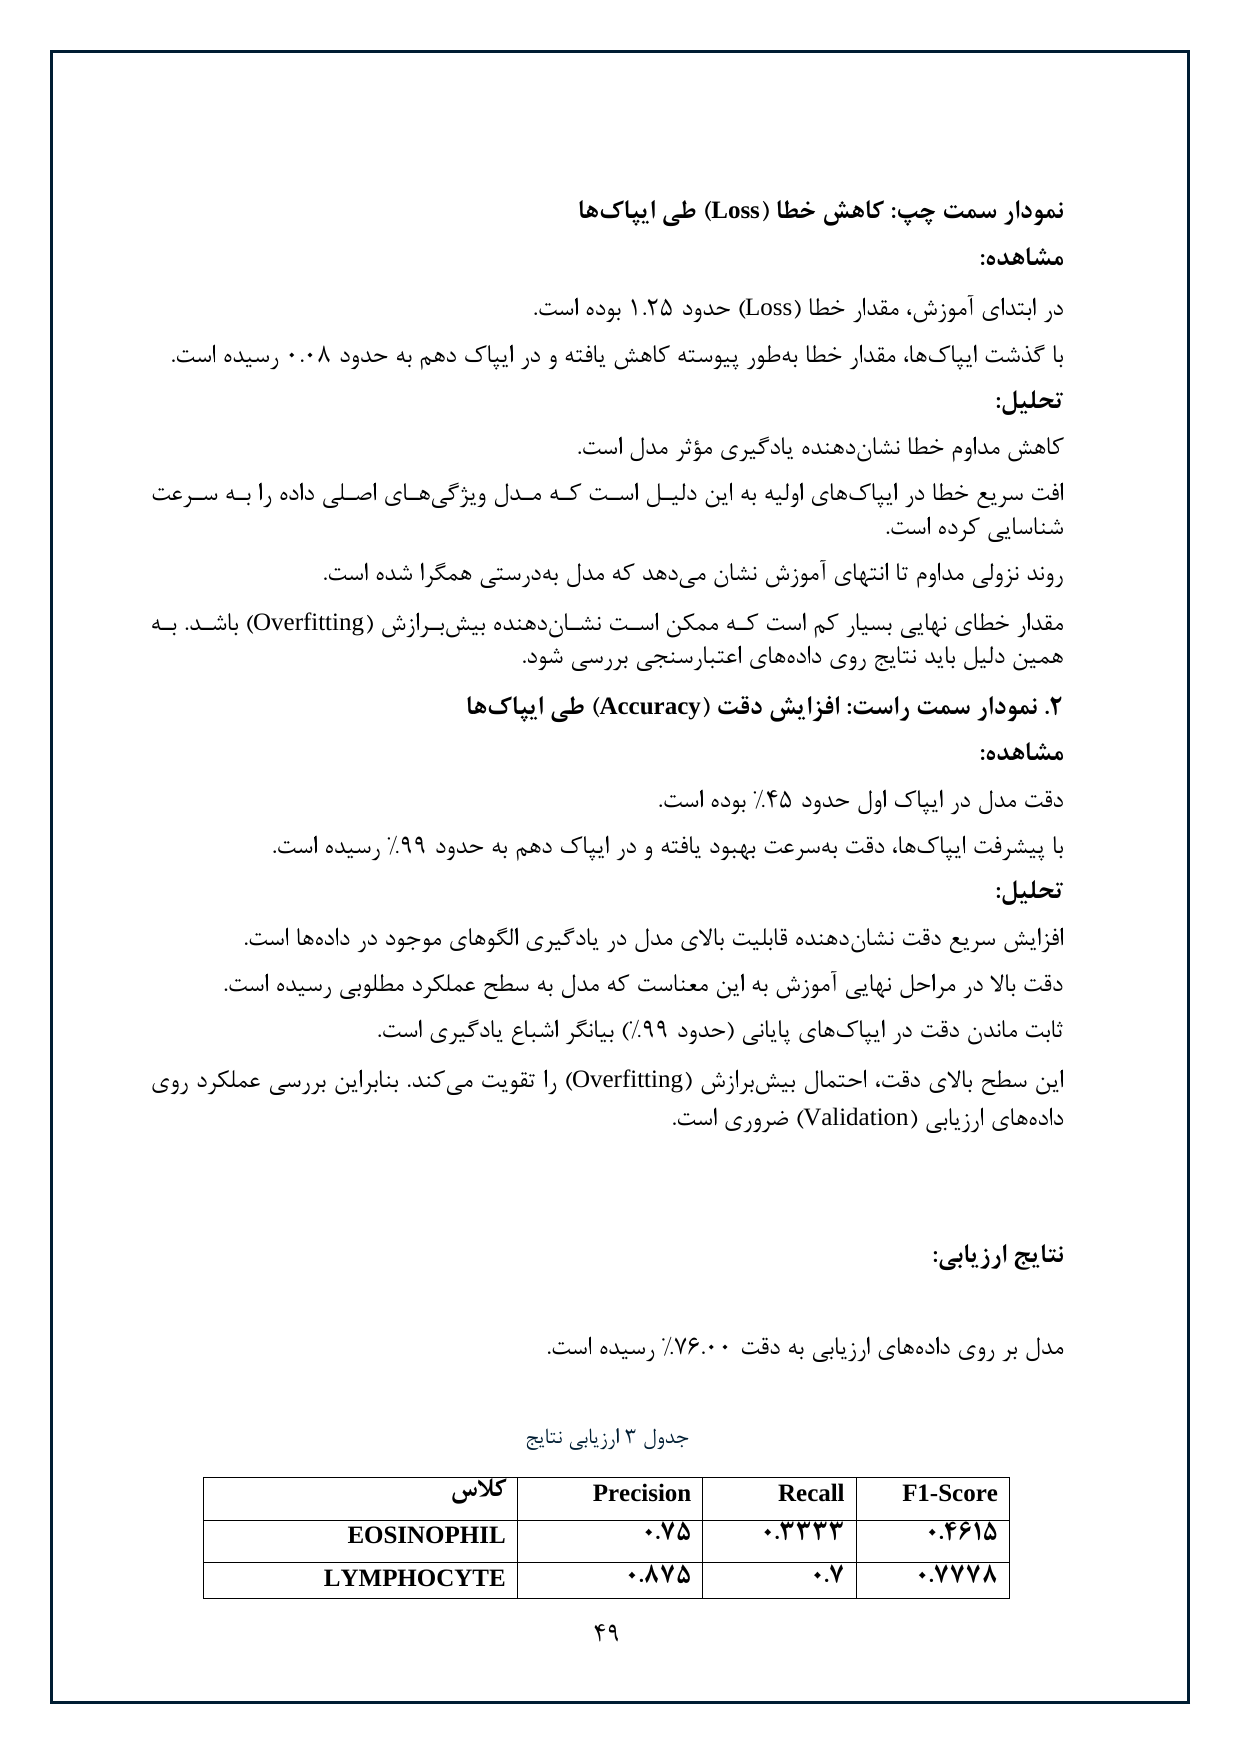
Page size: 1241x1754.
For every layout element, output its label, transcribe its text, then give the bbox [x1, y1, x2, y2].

text نتایج ارزیابی: [150, 1244, 1063, 1273]
table_header F1-Score [857, 1478, 1009, 1519]
text افزایش سریع دقت نشان‌دهنده قابلیت بالای مدل در یادگیری الگوهای موجود در داده‌ها است. [150, 926, 1063, 955]
text مشاهده: [150, 246, 1063, 276]
table_cell 0.7778 [857, 1563, 1009, 1598]
table_cell 0.7 [703, 1563, 856, 1598]
text ثابت ماندن دقت در ایپاک‌های پایانی (حدود 99%) بیانگر اشباع یادگیری است. [150, 1018, 1063, 1047]
table_cell 0.75 [518, 1521, 702, 1562]
table_header Precision [518, 1478, 702, 1519]
text تحلیل: [150, 389, 1063, 418]
table_header Recall [703, 1478, 856, 1519]
text مدل بر روی داده‌های ارزیابی به دقت 76.00% رسیده است. [150, 1335, 1063, 1364]
table_cell 0.4615 [857, 1521, 1009, 1562]
text افت سریع خطا در ایپاک‌های اولیه به این دلیل است که مدل ویژگی‌های اصلی داده را به سرعت شناسایی کرده است. [150, 481, 1063, 544]
text کاهش مداوم خطا نشان‌دهنده یادگیری مؤثر مدل است. [150, 435, 1063, 464]
text دقت بالا در مراحل نهایی آموزش به این معناست که مدل به سطح عملکرد مطلوبی رسیده است. [150, 972, 1063, 1001]
text مشاهده: [150, 742, 1063, 771]
text روند نزولی مداوم تا انتهای آموزش نشان می‌دهد که مدل به‌درستی همگرا شده است. [150, 561, 1063, 590]
table_cell 0.875 [518, 1563, 702, 1598]
text تحلیل: [150, 880, 1063, 909]
text نمودار سمت چپ: کاهش خطا (Loss) طی ایپاک‌ها [150, 196, 1063, 229]
text در ابتدای آموزش، مقدار خطا (Loss) حدود 1.25 بوده است. [150, 292, 1063, 326]
text جدول 3 ارزیابی نتایج [150, 1427, 1063, 1452]
table_header کلاس [204, 1478, 517, 1519]
table_cell EOSINOPHIL [204, 1521, 517, 1562]
text با پیشرفت ایپاک‌ها، دقت به‌سرعت بهبود یافته و در ایپاک دهم به حدود 99% رسیده است. [150, 834, 1063, 863]
text با گذشت ایپاک‌ها، مقدار خطا به‌طور پیوسته کاهش یافته و در ایپاک دهم به حدود 0.08 رسیده است. [150, 343, 1063, 372]
text دقت مدل در ایپاک اول حدود 45% بوده است. [150, 788, 1063, 817]
text این سطح بالای دقت، احتمال بیش‌برازش (Overfitting) را تقویت می‌کند. بنابراین بررسی عملکرد روی داده‌های ارزیابی (Validation) ضروری است. [150, 1064, 1063, 1135]
table_cell 0.3333 [703, 1521, 856, 1562]
text مقدار خطای نهایی بسیار کم است که ممکن است نشان‌دهنده بیش‌برازش (Overfitting) باشد. به همین دلیل باید نتایج روی داده‌های اعتبارسنجی بررسی شود. [150, 607, 1063, 674]
text 2. نمودار سمت راست: افزایش دقت (Accuracy) طی ایپاک‌ها [150, 691, 1063, 724]
table_cell LYMPHOCYTE [204, 1563, 517, 1598]
